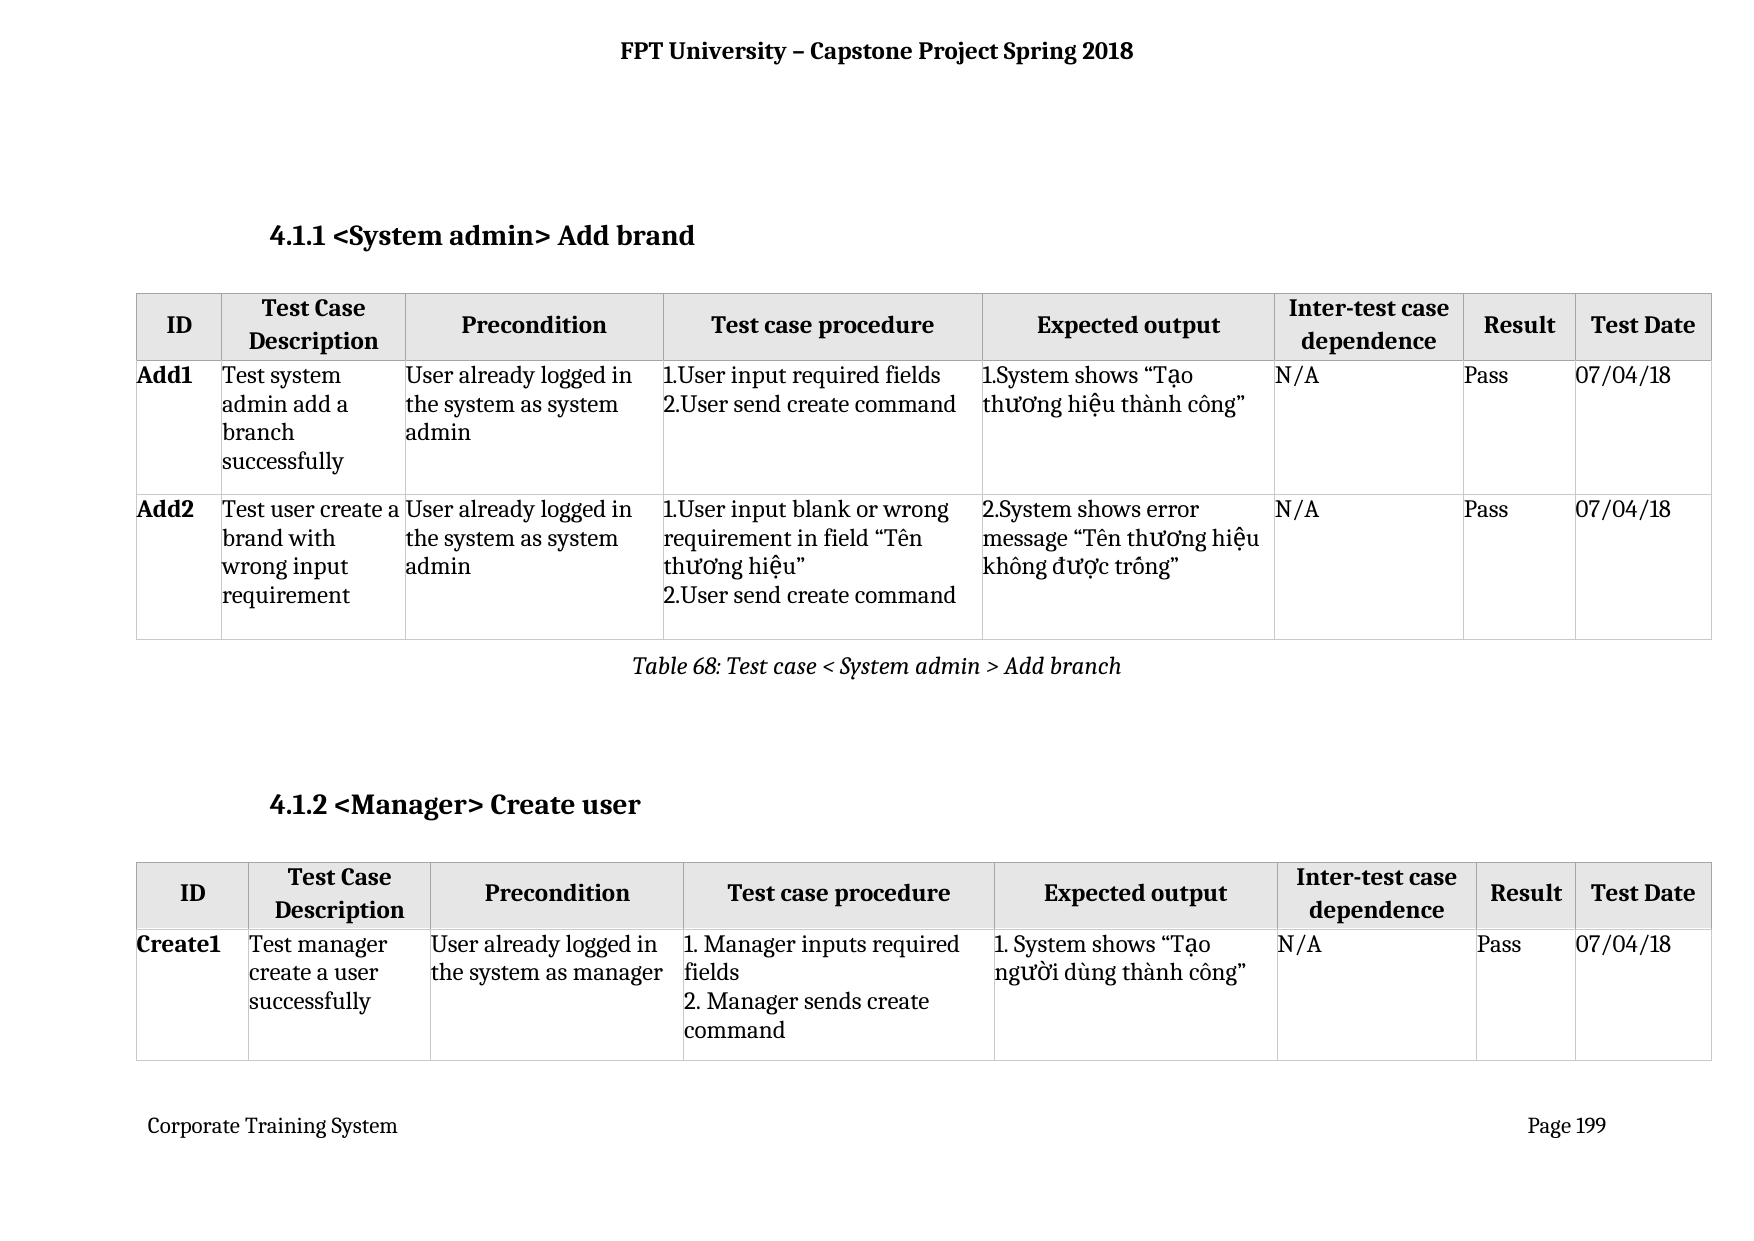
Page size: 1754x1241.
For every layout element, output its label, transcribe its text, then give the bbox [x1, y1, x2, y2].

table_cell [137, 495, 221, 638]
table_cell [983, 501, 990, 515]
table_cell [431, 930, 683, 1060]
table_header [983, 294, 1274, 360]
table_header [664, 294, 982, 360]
subtitle 4.1.2 <Manager> Create user [269, 788, 1606, 822]
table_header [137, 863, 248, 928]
subtitle 4.1.1 <System admin> Add brand [269, 219, 1606, 253]
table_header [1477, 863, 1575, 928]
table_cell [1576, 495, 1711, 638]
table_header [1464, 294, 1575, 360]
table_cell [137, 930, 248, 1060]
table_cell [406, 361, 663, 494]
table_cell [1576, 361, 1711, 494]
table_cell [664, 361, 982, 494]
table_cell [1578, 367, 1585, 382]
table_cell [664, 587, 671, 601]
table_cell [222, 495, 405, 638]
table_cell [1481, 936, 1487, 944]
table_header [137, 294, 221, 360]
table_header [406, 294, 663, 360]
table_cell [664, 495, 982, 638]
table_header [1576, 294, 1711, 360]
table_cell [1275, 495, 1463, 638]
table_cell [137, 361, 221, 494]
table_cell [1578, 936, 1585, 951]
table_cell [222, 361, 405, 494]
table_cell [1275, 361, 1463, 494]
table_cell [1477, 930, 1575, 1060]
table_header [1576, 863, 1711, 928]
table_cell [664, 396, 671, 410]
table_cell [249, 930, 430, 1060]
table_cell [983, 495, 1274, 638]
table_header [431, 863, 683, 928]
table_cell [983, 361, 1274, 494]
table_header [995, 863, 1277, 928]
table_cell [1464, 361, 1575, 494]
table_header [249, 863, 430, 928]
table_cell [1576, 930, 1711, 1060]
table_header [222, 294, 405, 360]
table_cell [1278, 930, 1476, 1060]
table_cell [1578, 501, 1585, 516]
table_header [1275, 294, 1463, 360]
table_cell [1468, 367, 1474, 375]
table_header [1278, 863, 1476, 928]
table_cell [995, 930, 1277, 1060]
list Table 68: Test case < System admin > Add branch [148, 652, 1606, 681]
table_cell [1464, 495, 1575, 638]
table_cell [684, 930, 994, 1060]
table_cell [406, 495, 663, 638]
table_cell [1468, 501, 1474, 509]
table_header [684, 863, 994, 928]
